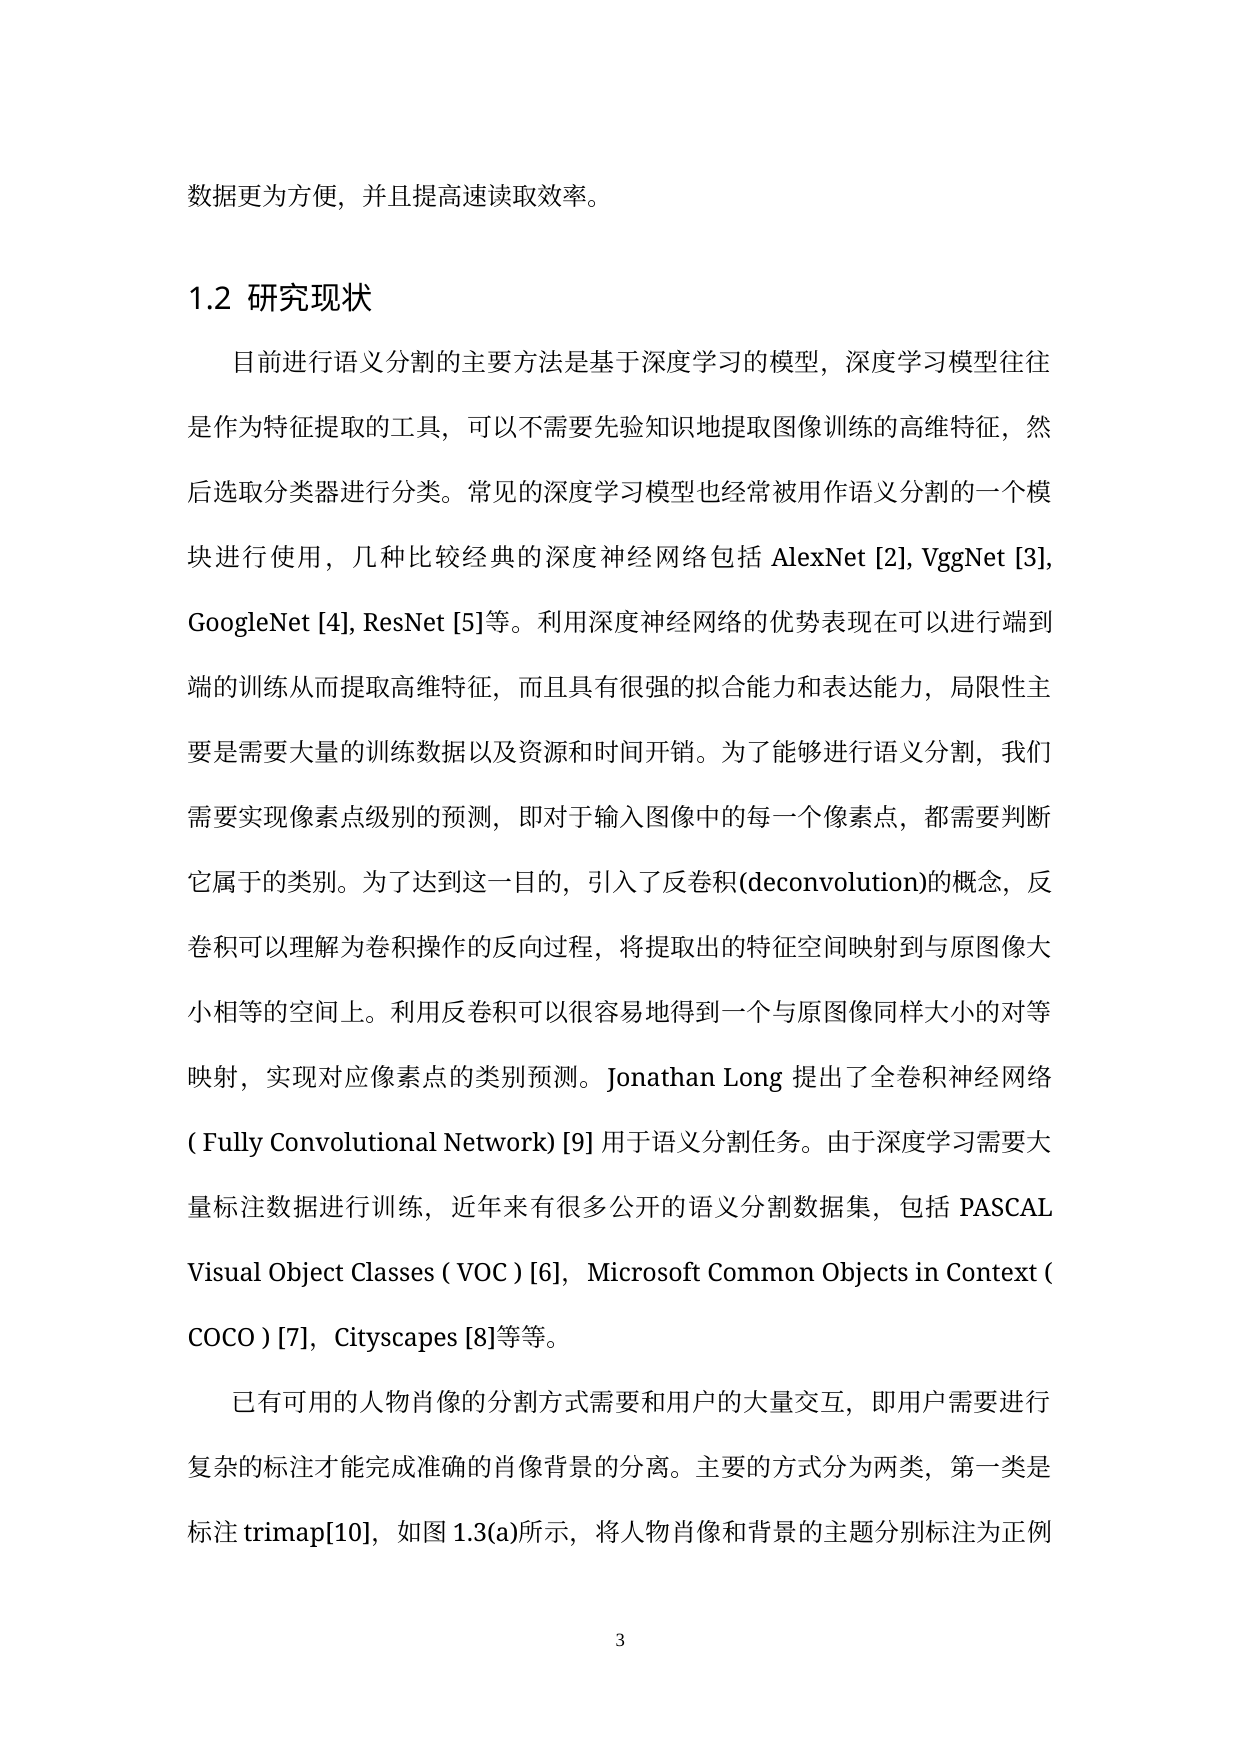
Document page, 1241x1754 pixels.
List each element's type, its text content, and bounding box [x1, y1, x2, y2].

text 目前进行语义分割的主要方法是基于深度学习的模型，深度学习模型往往是作为特征提取的工具，可以不需要先验知识地提取图像训练的高维特征，然后选取分类器进行分类。常见的深度学习模型也经常被用作语义分割的一个模块进行使用，几种比较经典的深度神经网络包括AlexNet [2], VggNet [3], GoogleNet [4], ResNet [5]等。利用深度神经网络的优势表现在可以进行端到端的训练从而提取高维特征，而且具有很强的拟合能力和表达能力，局限性主要是需要大量的训练数据以及资源和时间开销。为了能够进行语义分割，我们需要实现像素点级别的预测，即对于输入图像中的每一个像素点，都需要判断它属于的类别。为了达到这一目的，引入了反卷积(deconvolution)的概念，反卷积可以理解为卷积操作的反向过程，将提取出的特征空间映射到与原图像大小相等的空间上。利用反卷积可以很容易地得到一个与原图像同样大小的对等映射，实现对应像素点的类别预测。Jonathan Long 提出了全卷积神经网络( Fully Convolutional Network) [9] 用于语义分割任务。由于深度学习需要大量标注数据进行训练，近年来有很多公开的语义分割数据集，包括PASCAL Visual Object Classes ( VOC ) [6]，Microsoft Common Objects in Context ( COCO ) [7]，Cityscapes [8]等等。 [187, 329, 1053, 1369]
subtitle 研究现状 [187, 264, 1053, 329]
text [187, 162, 1053, 227]
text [187, 1369, 1053, 1564]
